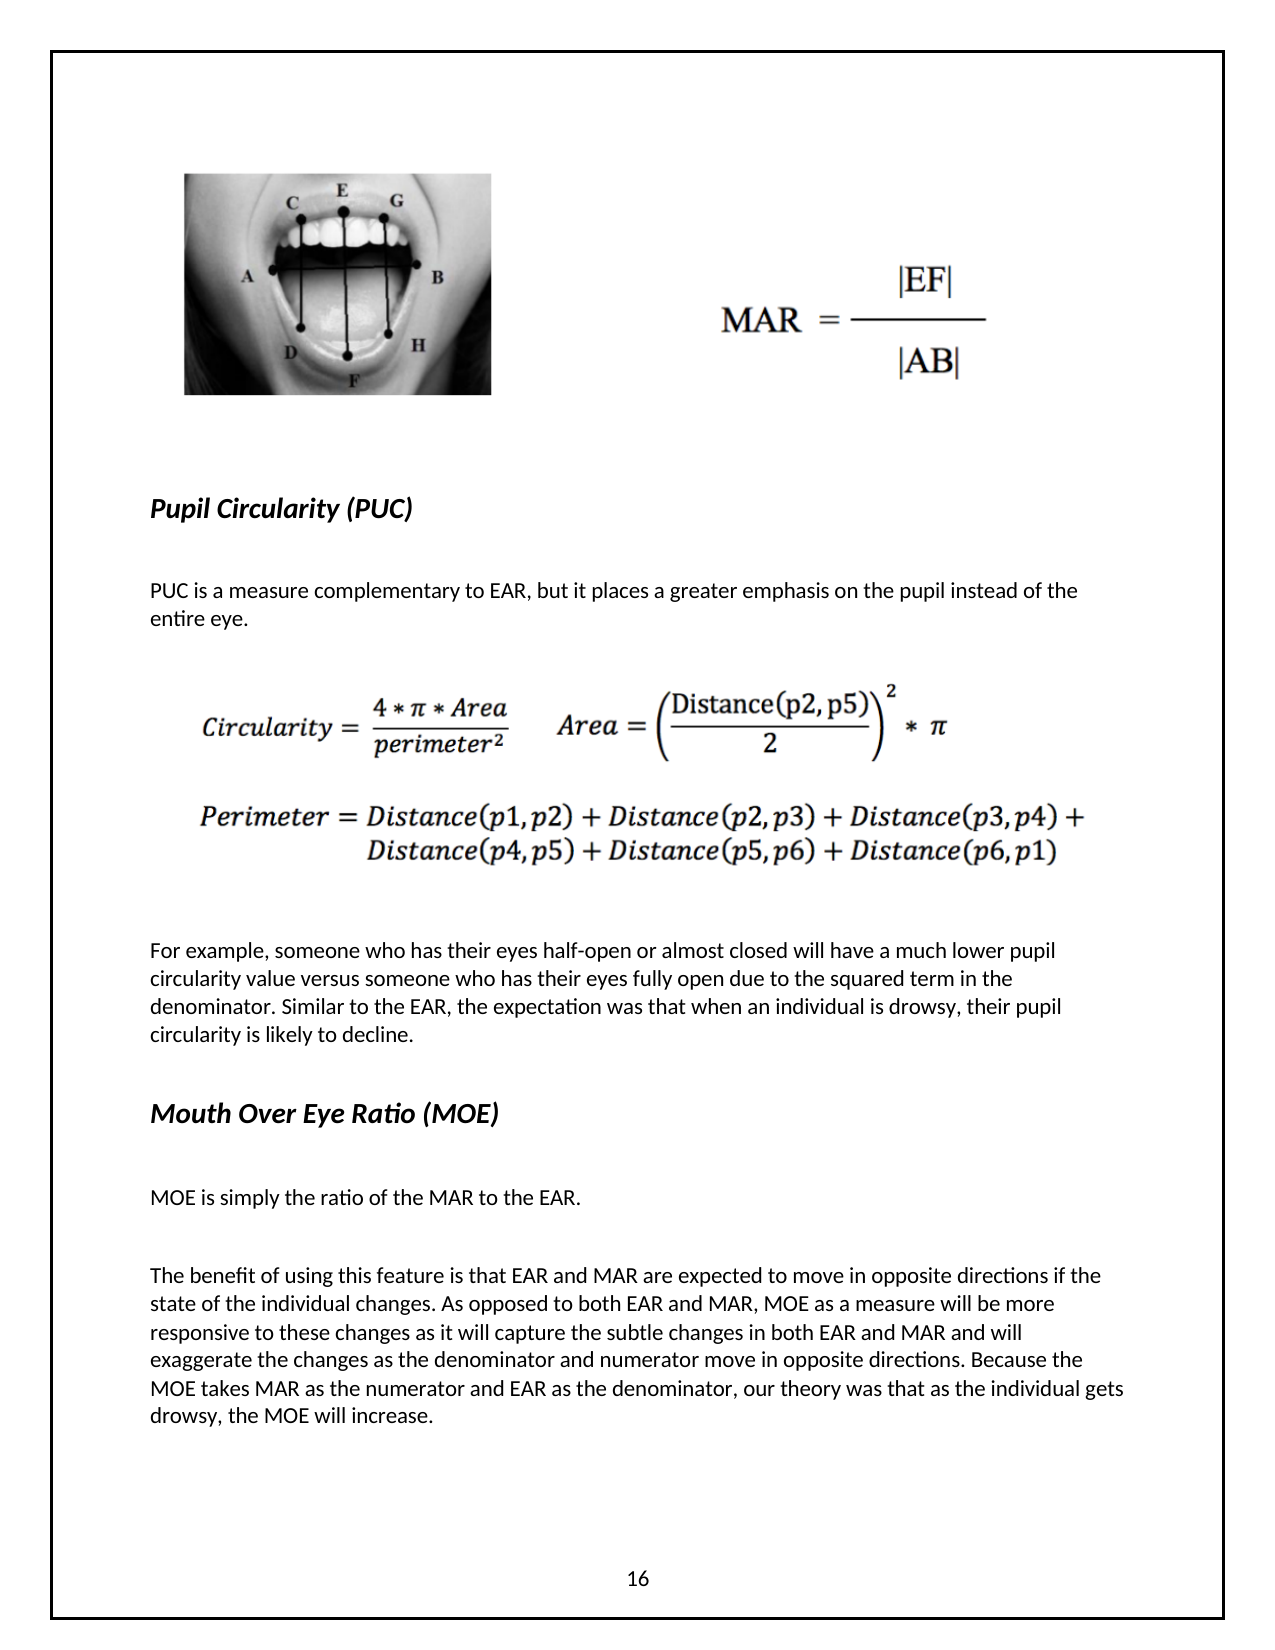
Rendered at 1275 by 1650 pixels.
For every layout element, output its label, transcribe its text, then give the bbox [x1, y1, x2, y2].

picture [150, 150, 1125, 439]
text For example, someone who has their eyes half-open or almost closed will have a much lower pupil circularity value versus someone who has their eyes fully open due to the squared term in the denominator. Similar to the EAR, the expectation was that when an individual is drowsy, their pupil circularity is likely to decline. [150, 936, 1125, 1048]
text PUC is a measure complementary to EAR, but it places a greater emphasis on the pupil instead of the entire eye. [150, 576, 1125, 632]
text Mouth Over Eye Ratio (MOE) [150, 1095, 1125, 1131]
text Pupil Circularity (PUC) [150, 491, 1125, 526]
text MOE is simply the ratio of the MAR to the EAR. [150, 1183, 1125, 1212]
picture [150, 679, 1125, 884]
text The benefit of using this feature is that EAR and MAR are expected to move in opposite directions if the state of the individual changes. As opposed to both EAR and MAR, MOE as a measure will be more responsive to these changes as it will capture the subtle changes in both EAR and MAR and will exaggerate the changes as the denominator and numerator move in opposite directions. Because the MOE takes MAR as the numerator and EAR as the denominator, our theory was that as the individual gets drowsy, the MOE will increase. [150, 1262, 1125, 1430]
